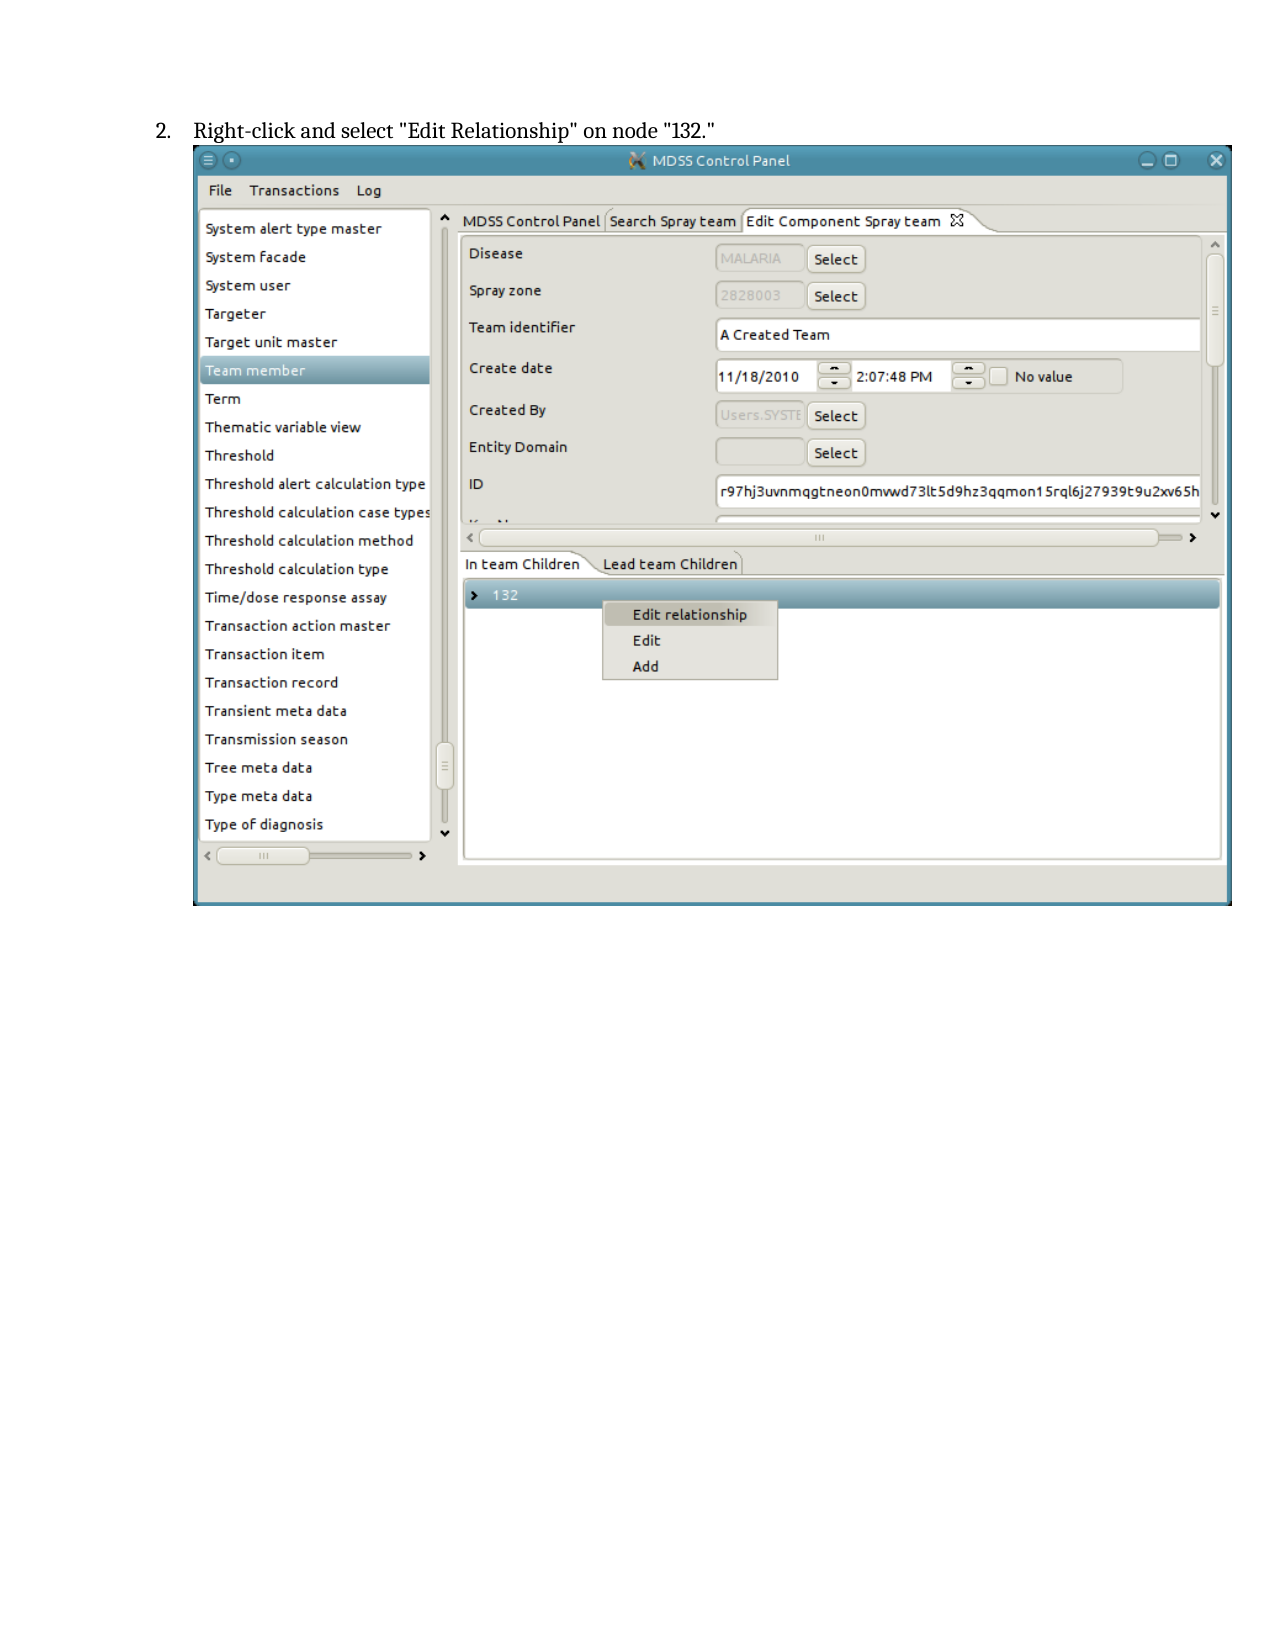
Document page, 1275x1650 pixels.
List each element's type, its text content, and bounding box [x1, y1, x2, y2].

picture [193, 145, 1232, 906]
